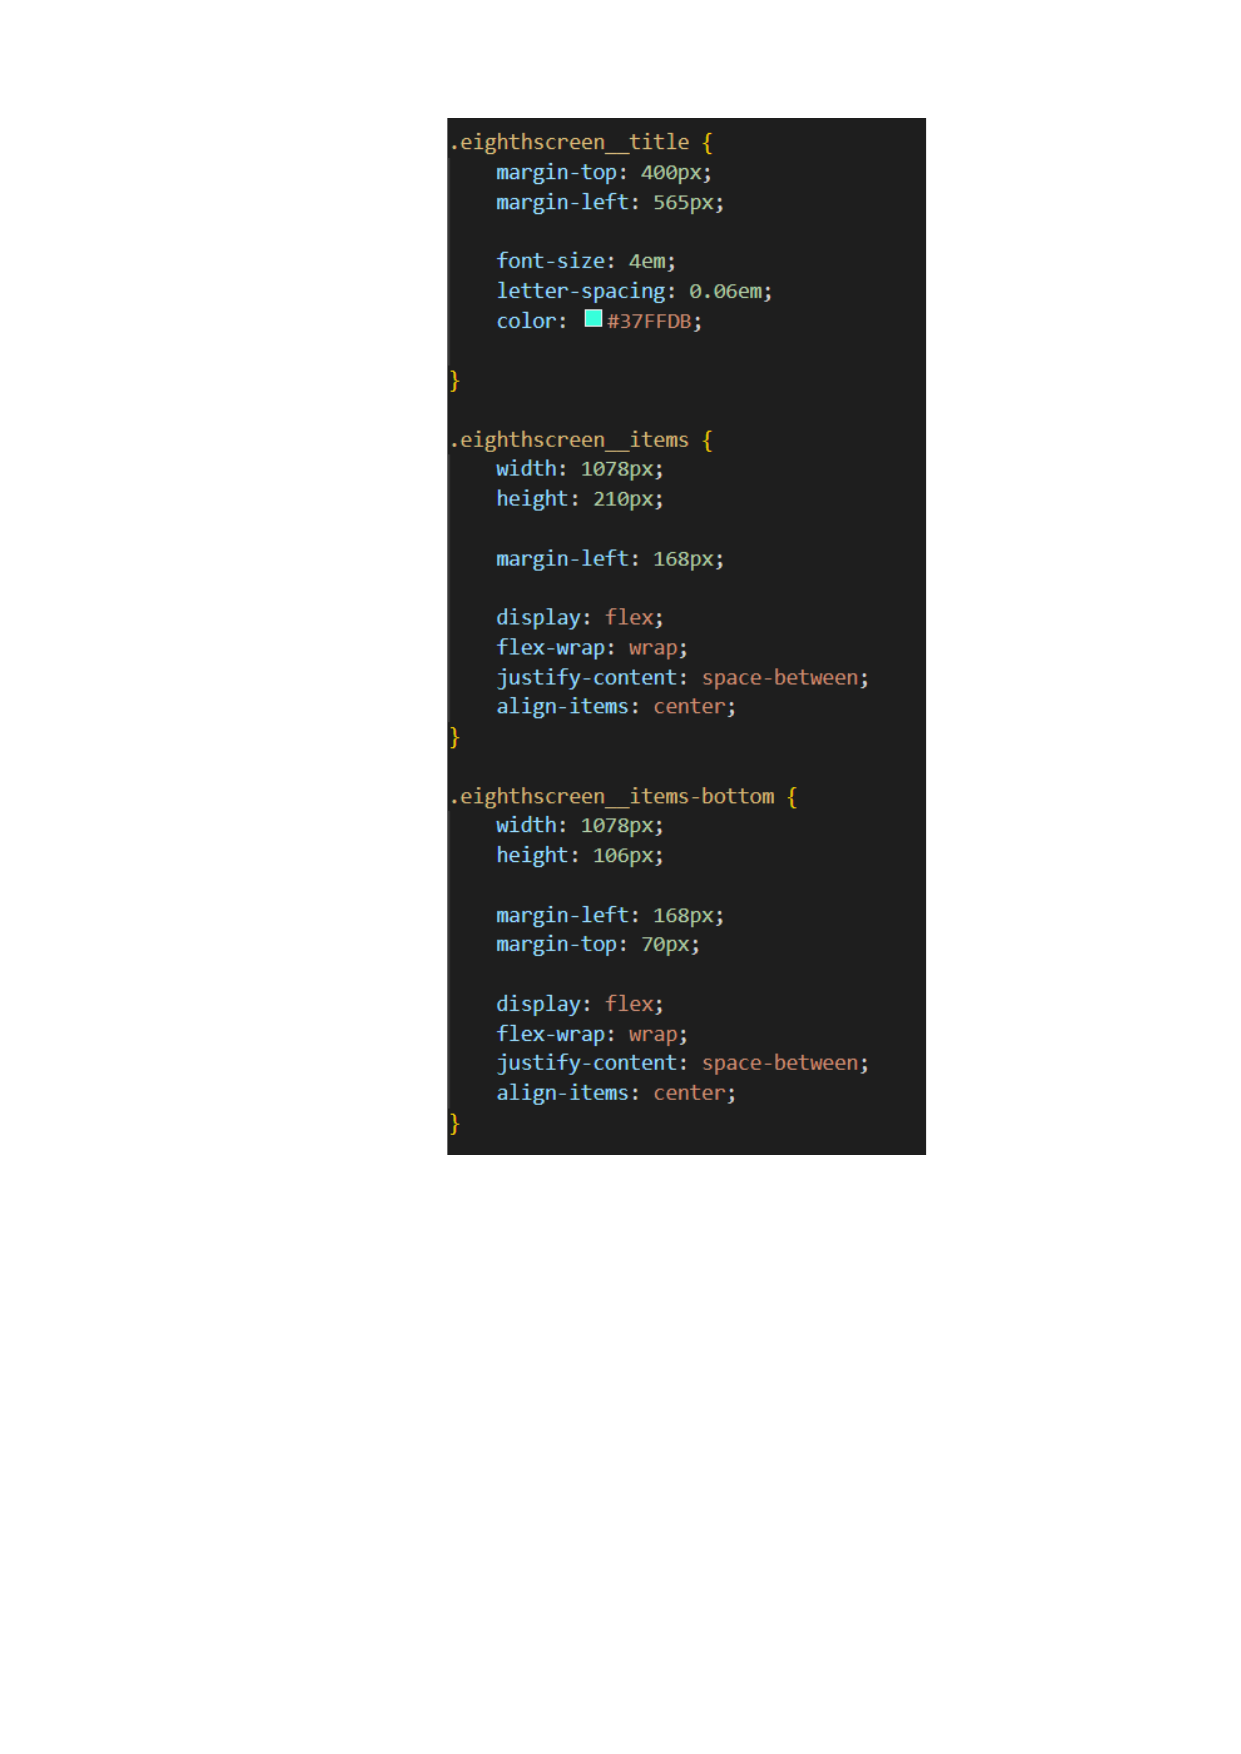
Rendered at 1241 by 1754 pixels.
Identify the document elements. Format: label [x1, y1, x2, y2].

picture [447, 118, 927, 1155]
